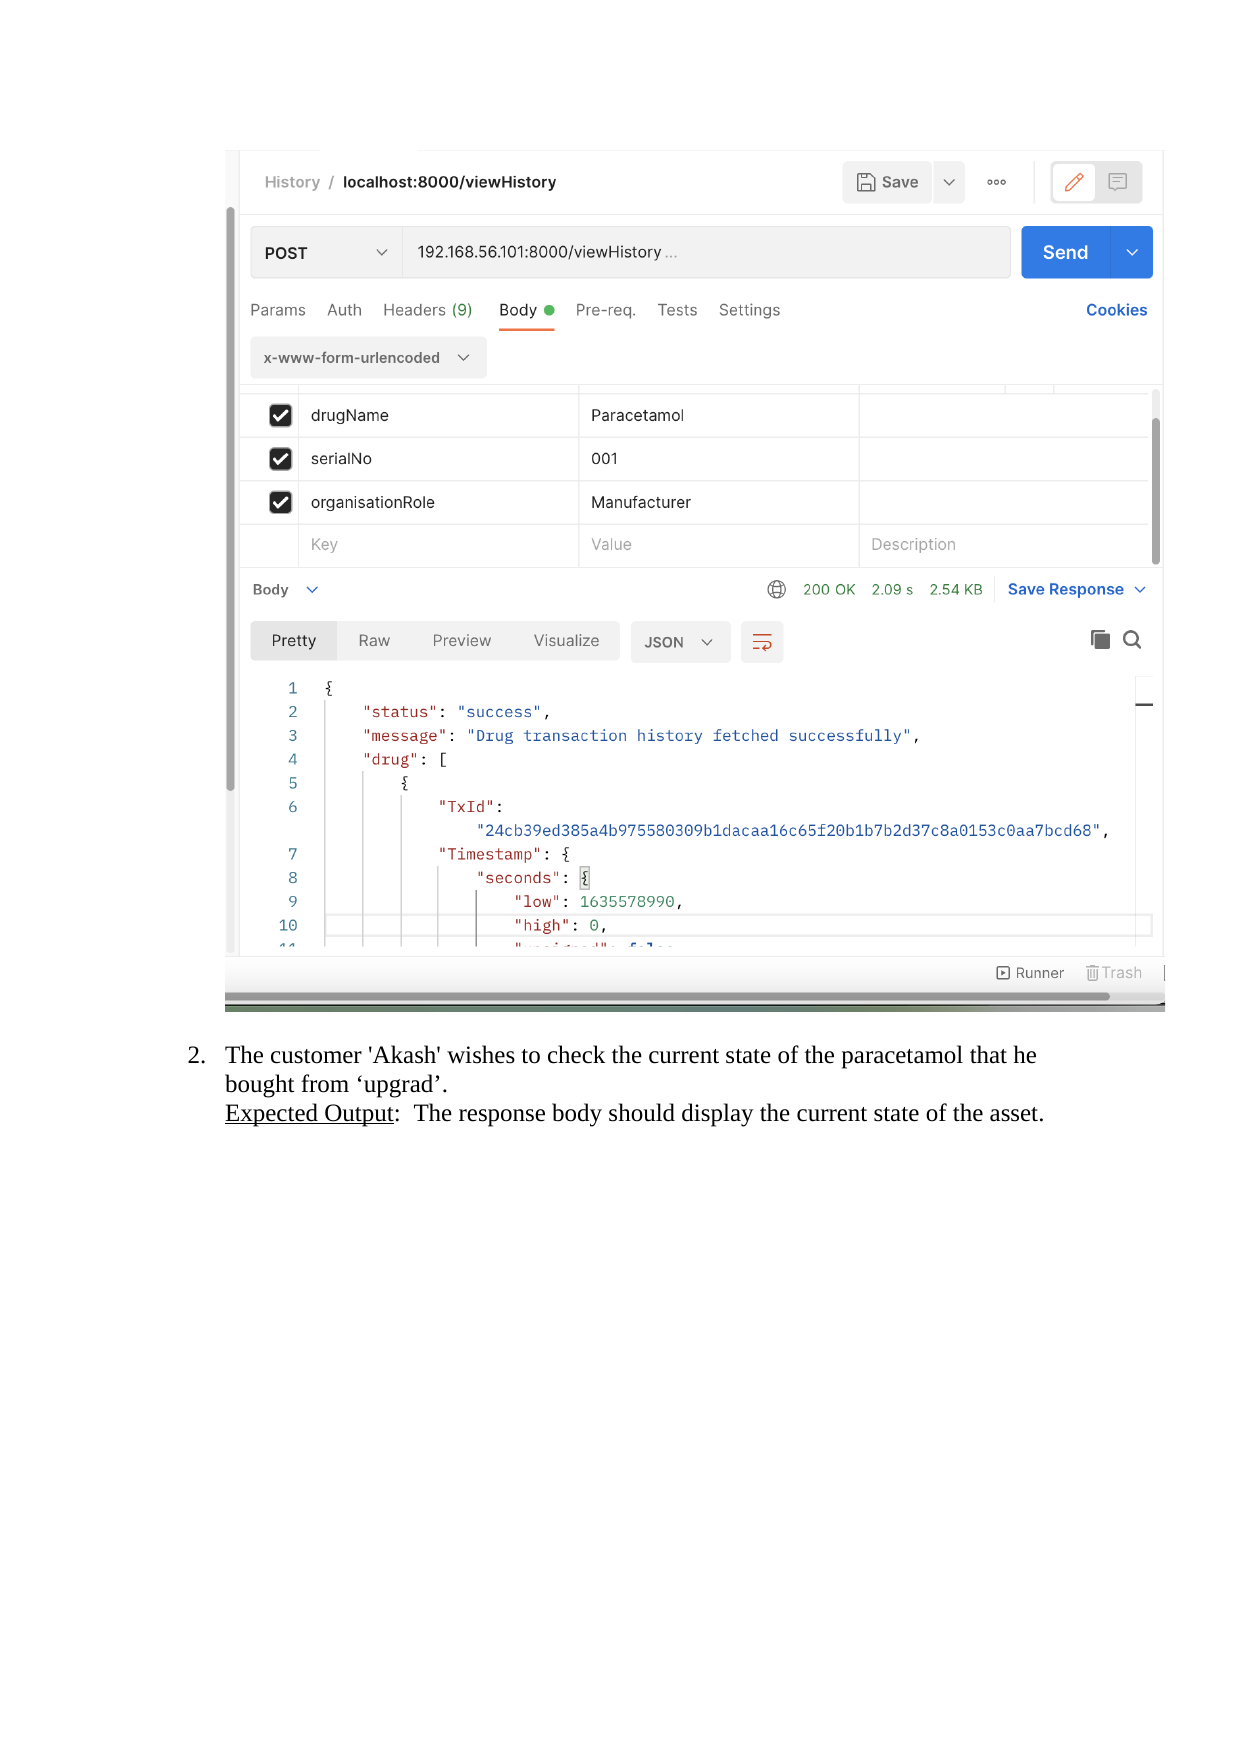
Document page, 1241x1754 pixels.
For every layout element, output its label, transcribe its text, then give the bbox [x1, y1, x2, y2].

picture [225, 150, 1166, 1012]
list The customer 'Akash' wishes to check the current state of the paracetamol that he bought from ‘upgrad’. Expected Output: The response body should display the current state of the asset. [187, 1041, 1090, 1127]
